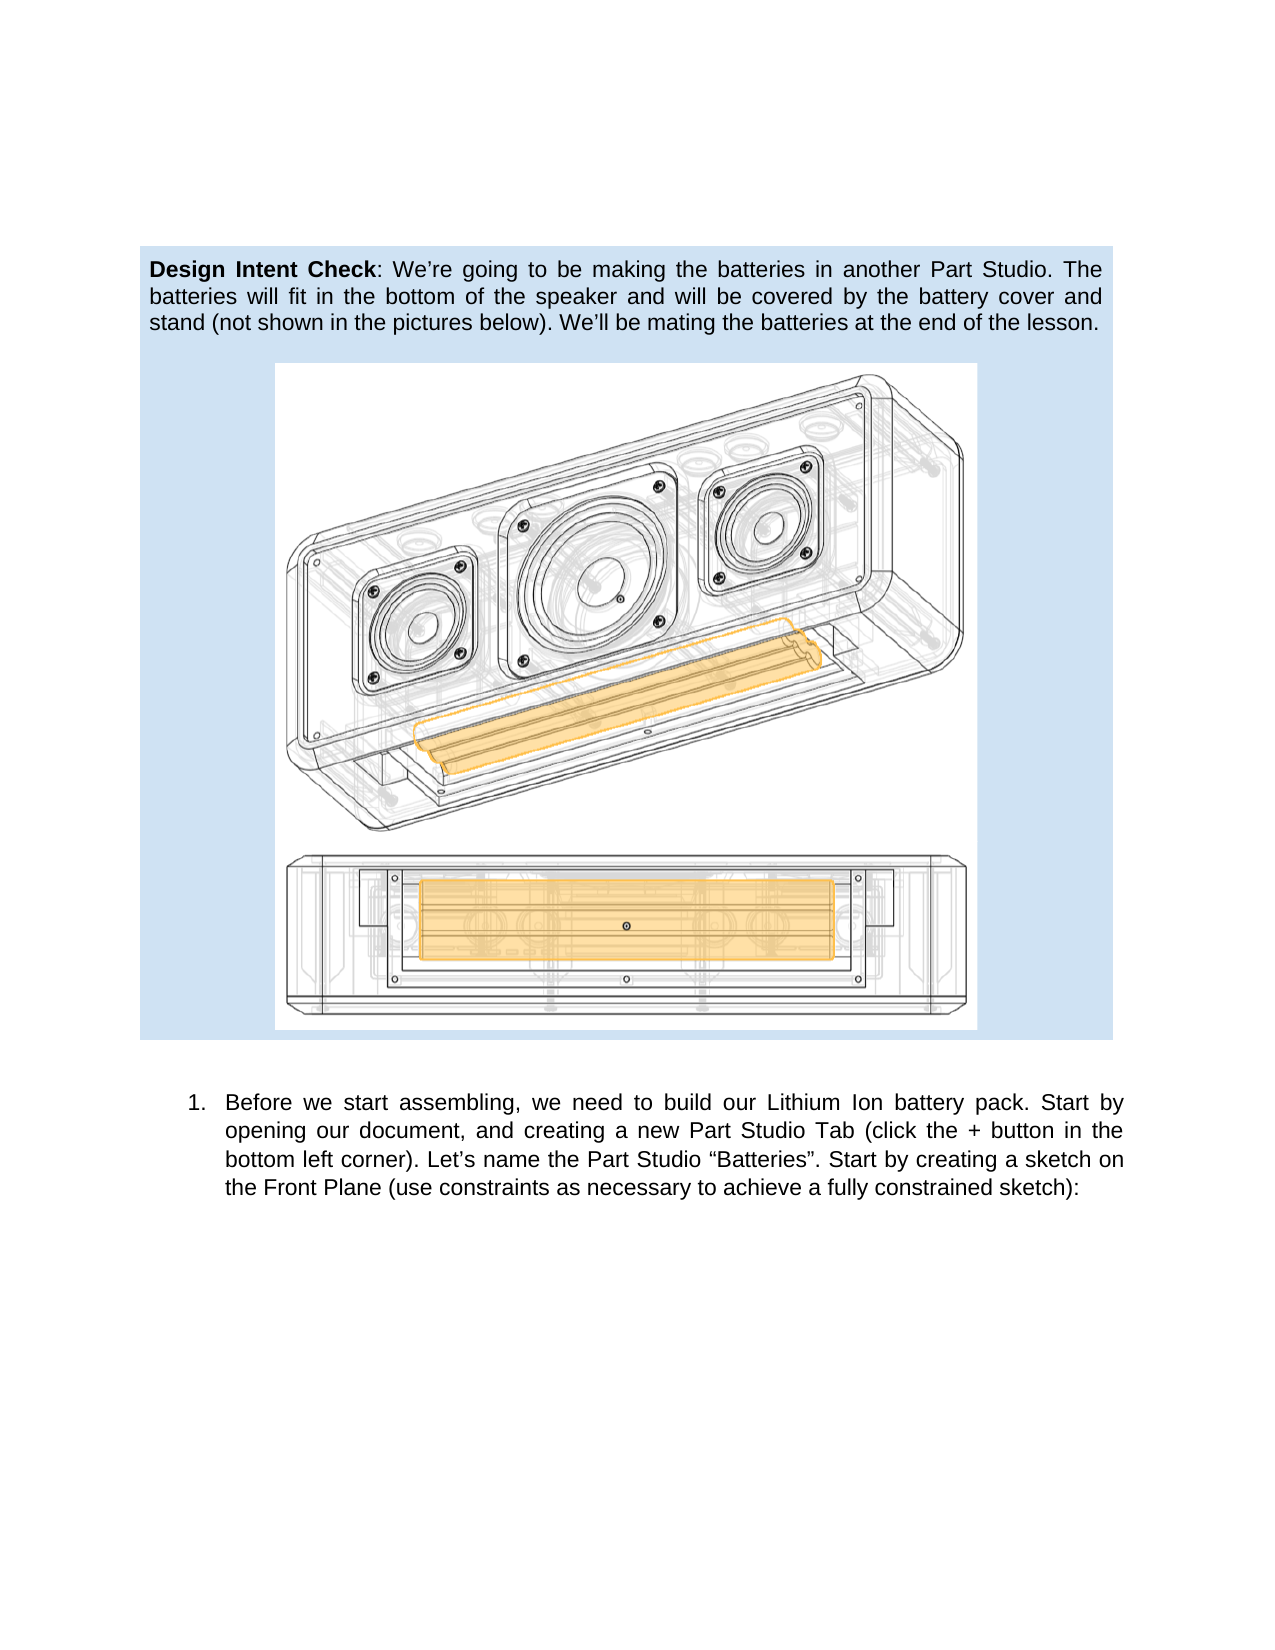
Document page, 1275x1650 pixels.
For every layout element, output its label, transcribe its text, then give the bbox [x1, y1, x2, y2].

table_header Design Intent Check: We’re going to be making the batteries in another Part Studio. The batteries will fit in the bottom of the speaker and will be covered by the battery cover and stand (not shown in the pictures below). We’ll be mating the batteries at the end of the lesson. [140, 246, 1113, 1040]
picture [275, 363, 978, 1030]
list Before we start assembling, we need to build our Lithium Ion battery pack. Start by opening our document, and creating a new Part Studio Tab (click the + button in the bottom left corner). Let’s name the Part Studio “Batteries”. Start by creating a sketch on the Front Plane (use constraints as necessary to achieve a fully constrained sketch): [187, 1089, 1125, 1200]
